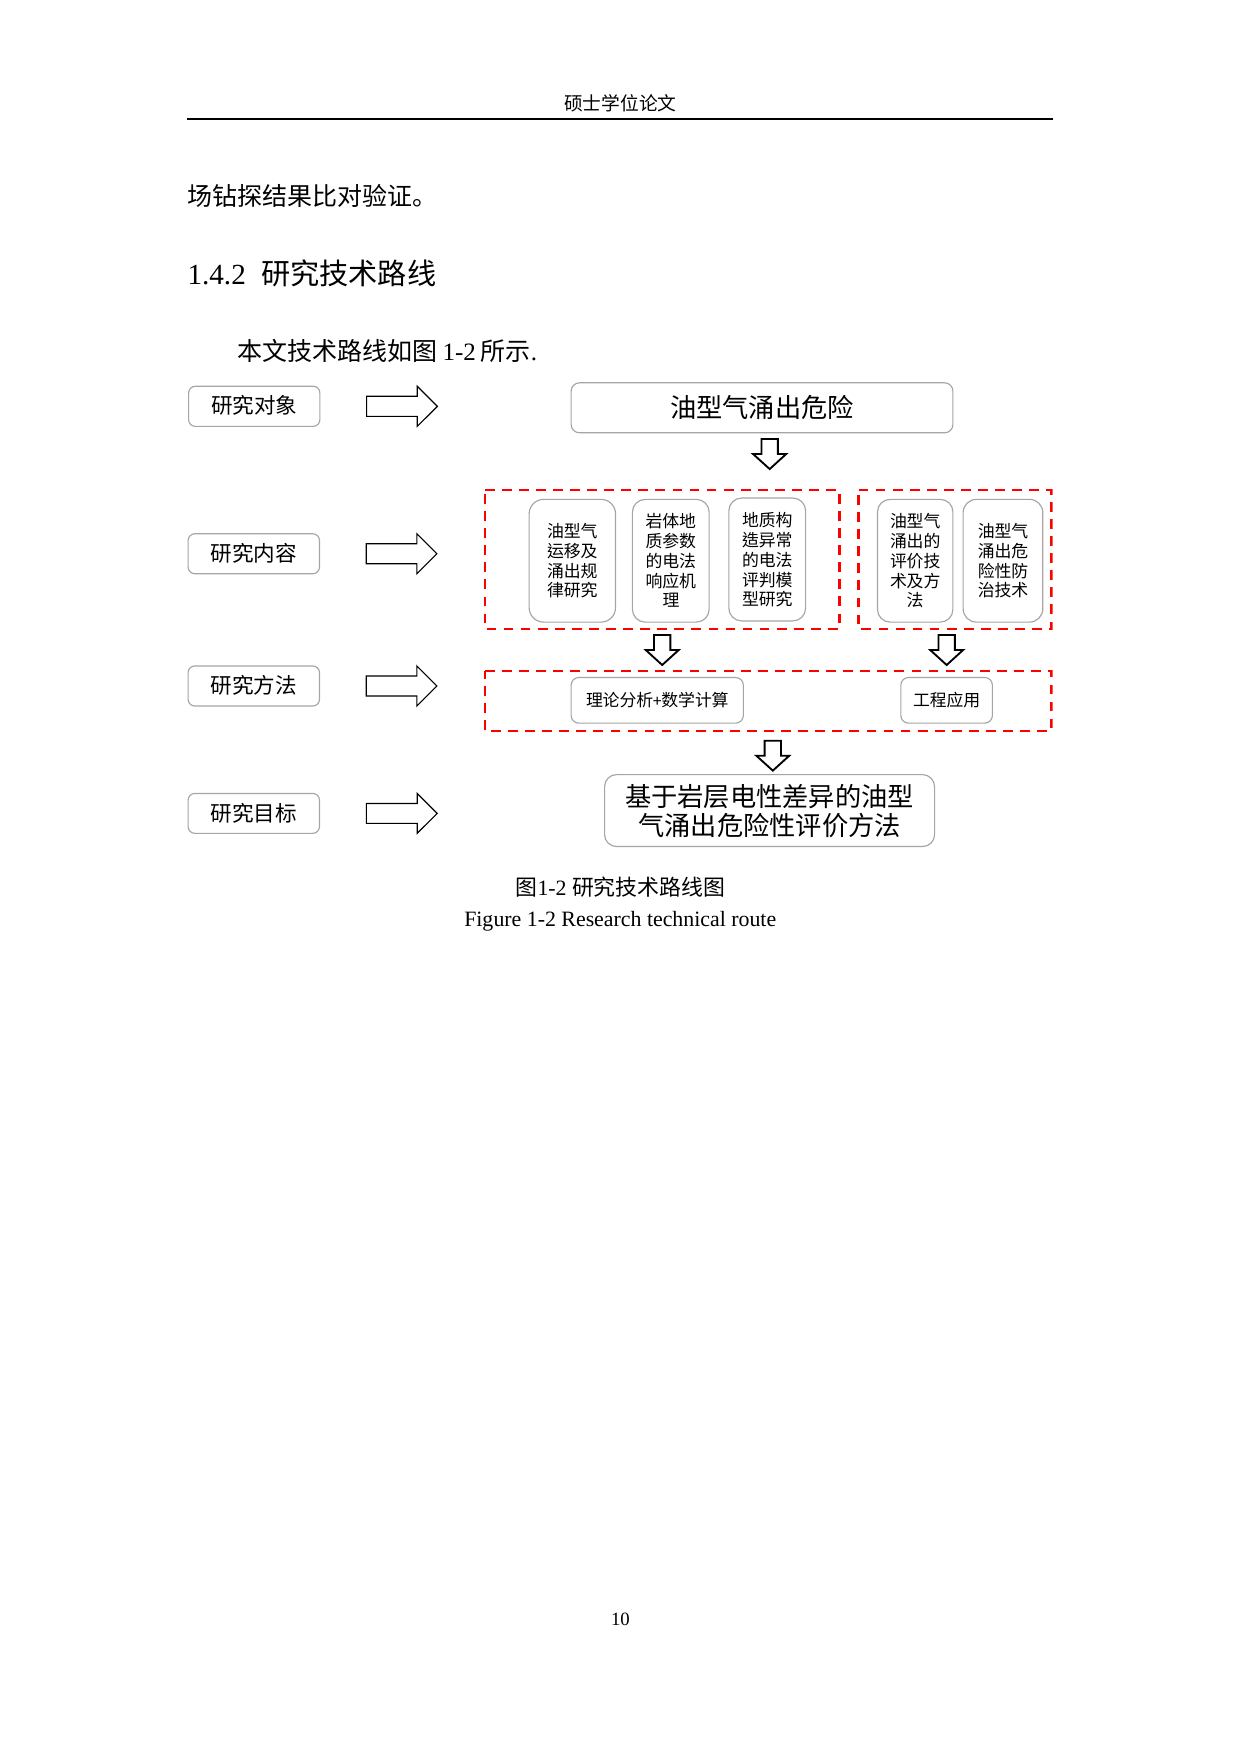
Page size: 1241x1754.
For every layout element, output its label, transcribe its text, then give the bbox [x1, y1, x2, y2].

text Figure 1-2 Research technical route [187, 902, 1053, 934]
list 研究技术路线 [187, 239, 1053, 304]
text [187, 162, 1053, 227]
text 图1-2 研究技术路线图 [187, 869, 1053, 902]
text 本文技术路线如图1-2所示. [187, 317, 1053, 382]
